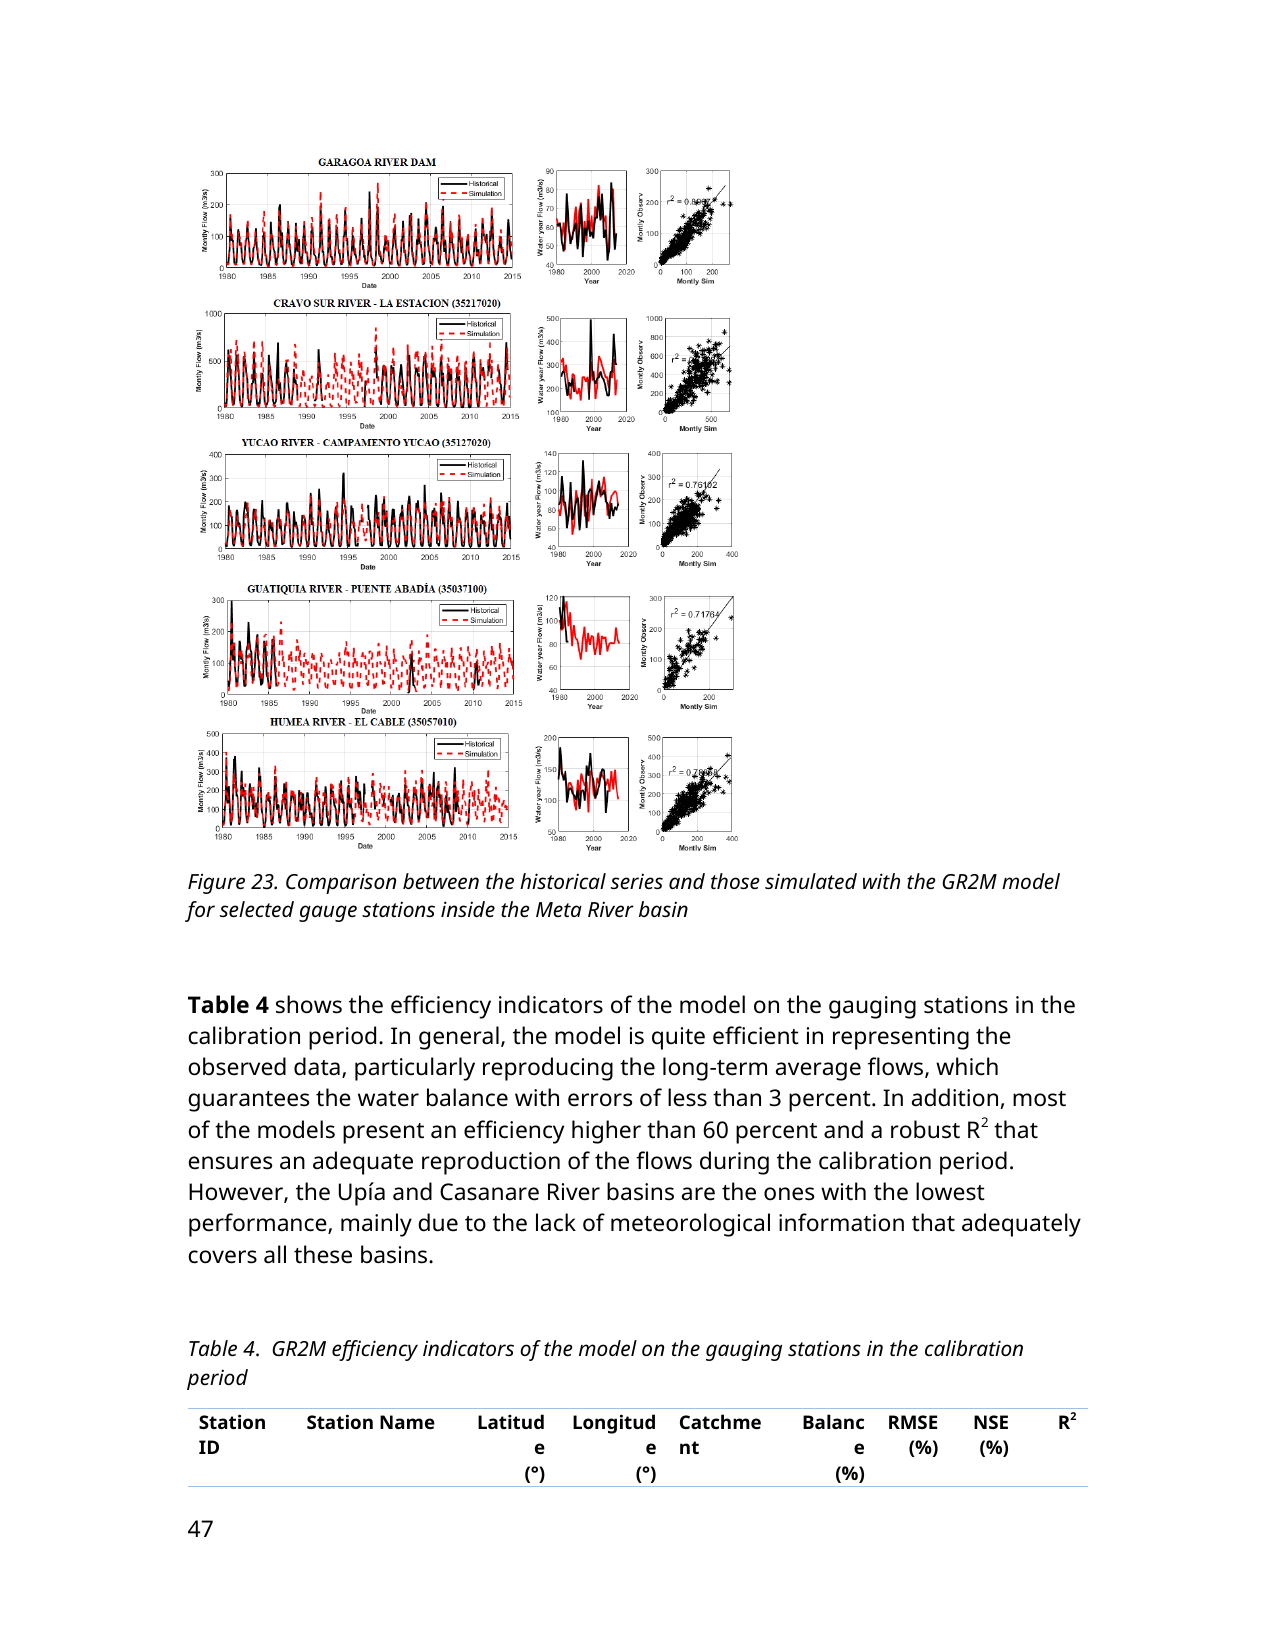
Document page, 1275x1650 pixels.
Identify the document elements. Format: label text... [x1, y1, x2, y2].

text Table 4. GR2M efficiency indicators of the model on the gauging stations in the calibration period [187, 1334, 1087, 1391]
table_header RMSE (%) [876, 1409, 949, 1486]
table_header Station Name [295, 1409, 462, 1486]
text Table 4 shows the efficiency indicators of the model on the gauging stations in the calibration period. In general, the model is quite efficient in representing the observed data, particularly reproducing the long-term average flows, which guarantees the water balance with errors of less than 3 percent. In addition, most of the models present an efficiency higher than 60 percent and a robust R2 that ensures an adequate reproduction of the flows during the calibration period. However, the Upía and Casanare River basins are the ones with the lowest performance, mainly due to the lack of meteorological information that adequately covers all these basins. [187, 988, 1087, 1270]
table_header Balance (%) [785, 1409, 876, 1486]
table_header Catchment [668, 1409, 785, 1486]
table_header NSE (%) [949, 1409, 1020, 1486]
picture [187, 150, 768, 851]
table_header Longitude (°) [556, 1409, 667, 1486]
text Figure 23. Comparison between the historical series and those simulated with the GR2M model for selected gauge stations inside the Meta River basin [187, 867, 1087, 924]
table_header Station ID [188, 1409, 295, 1486]
table_header R2 [1020, 1409, 1087, 1486]
table_header Latitude (°) [462, 1409, 556, 1486]
